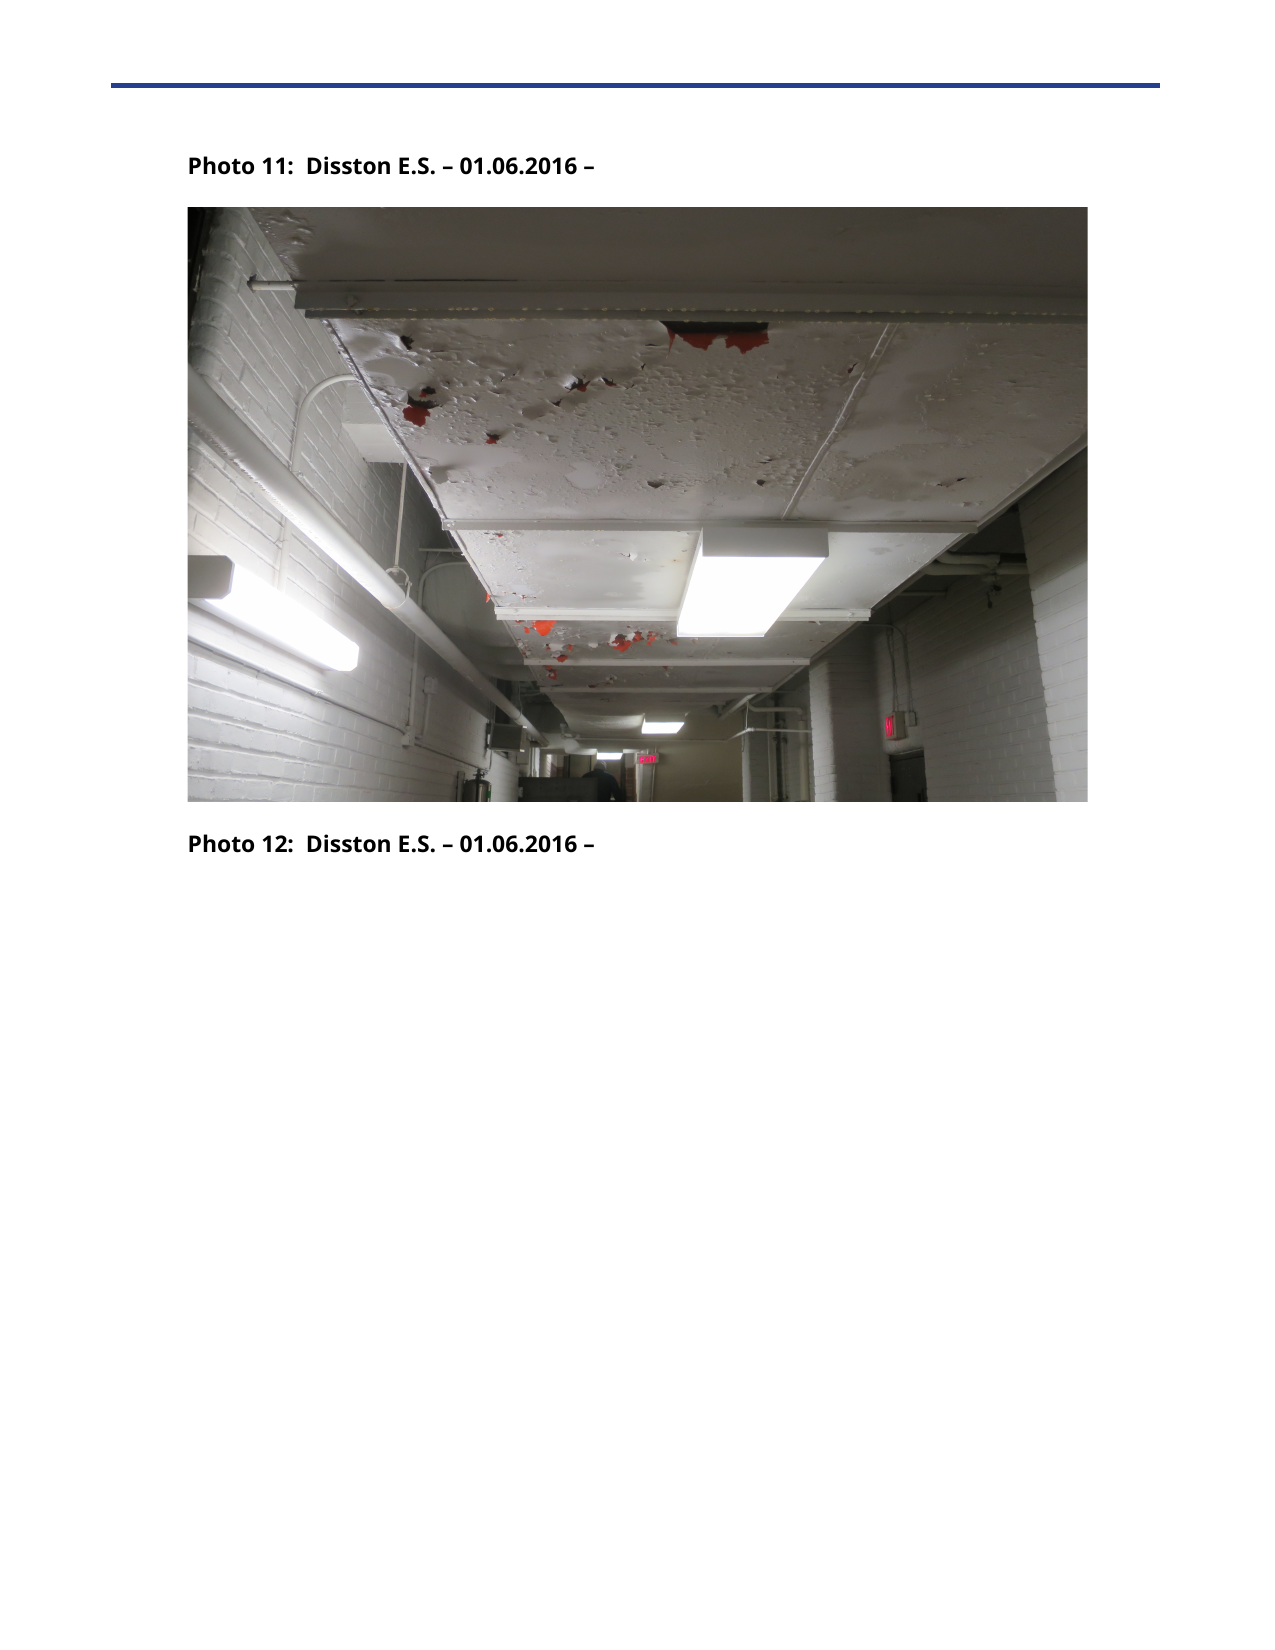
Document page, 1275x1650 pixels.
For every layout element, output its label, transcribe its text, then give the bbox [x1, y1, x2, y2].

text Photo 11: Disston E.S. – 01.06.2016 – [187, 150, 1087, 181]
picture [187, 207, 1088, 802]
text Photo 12: Disston E.S. – 01.06.2016 – [187, 828, 1087, 859]
